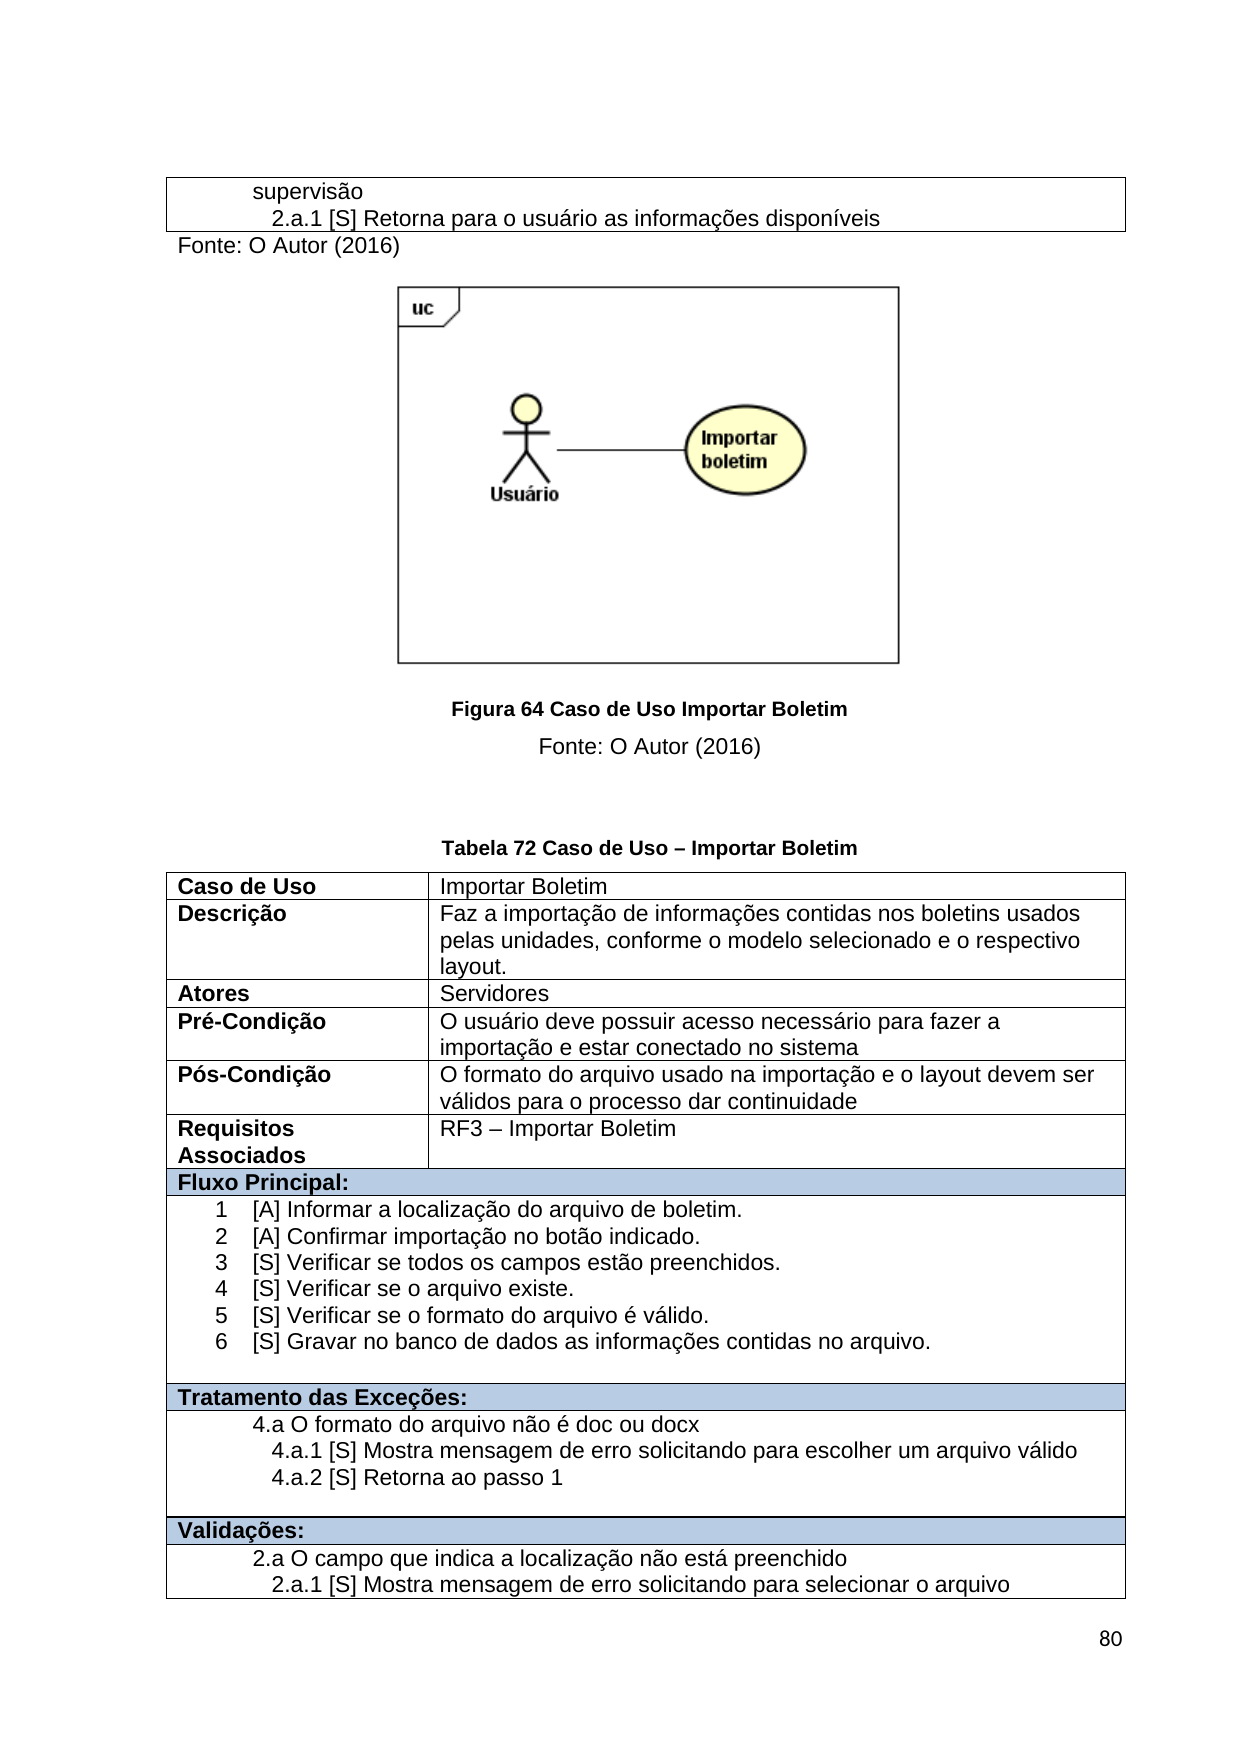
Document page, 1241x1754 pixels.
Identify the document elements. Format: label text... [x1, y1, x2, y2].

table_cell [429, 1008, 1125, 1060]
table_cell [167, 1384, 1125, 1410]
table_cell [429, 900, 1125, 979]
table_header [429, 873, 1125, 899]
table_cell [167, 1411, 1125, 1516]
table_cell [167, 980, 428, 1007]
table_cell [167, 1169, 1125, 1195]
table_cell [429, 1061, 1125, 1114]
text Tabela 72 Caso de Uso – Importar Boletim [177, 835, 1122, 859]
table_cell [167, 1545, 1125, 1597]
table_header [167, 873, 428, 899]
text Figura 64 Caso de Uso Importar Boletim [177, 697, 1122, 721]
text Fonte: O Autor (2016) [177, 232, 1122, 258]
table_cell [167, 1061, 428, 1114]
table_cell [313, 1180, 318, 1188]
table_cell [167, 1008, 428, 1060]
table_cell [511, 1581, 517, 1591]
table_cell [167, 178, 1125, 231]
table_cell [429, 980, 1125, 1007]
picture [393, 283, 906, 672]
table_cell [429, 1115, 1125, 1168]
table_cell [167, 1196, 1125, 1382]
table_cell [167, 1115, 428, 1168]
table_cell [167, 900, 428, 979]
text Fonte: O Autor (2016) [177, 733, 1122, 759]
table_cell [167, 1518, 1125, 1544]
